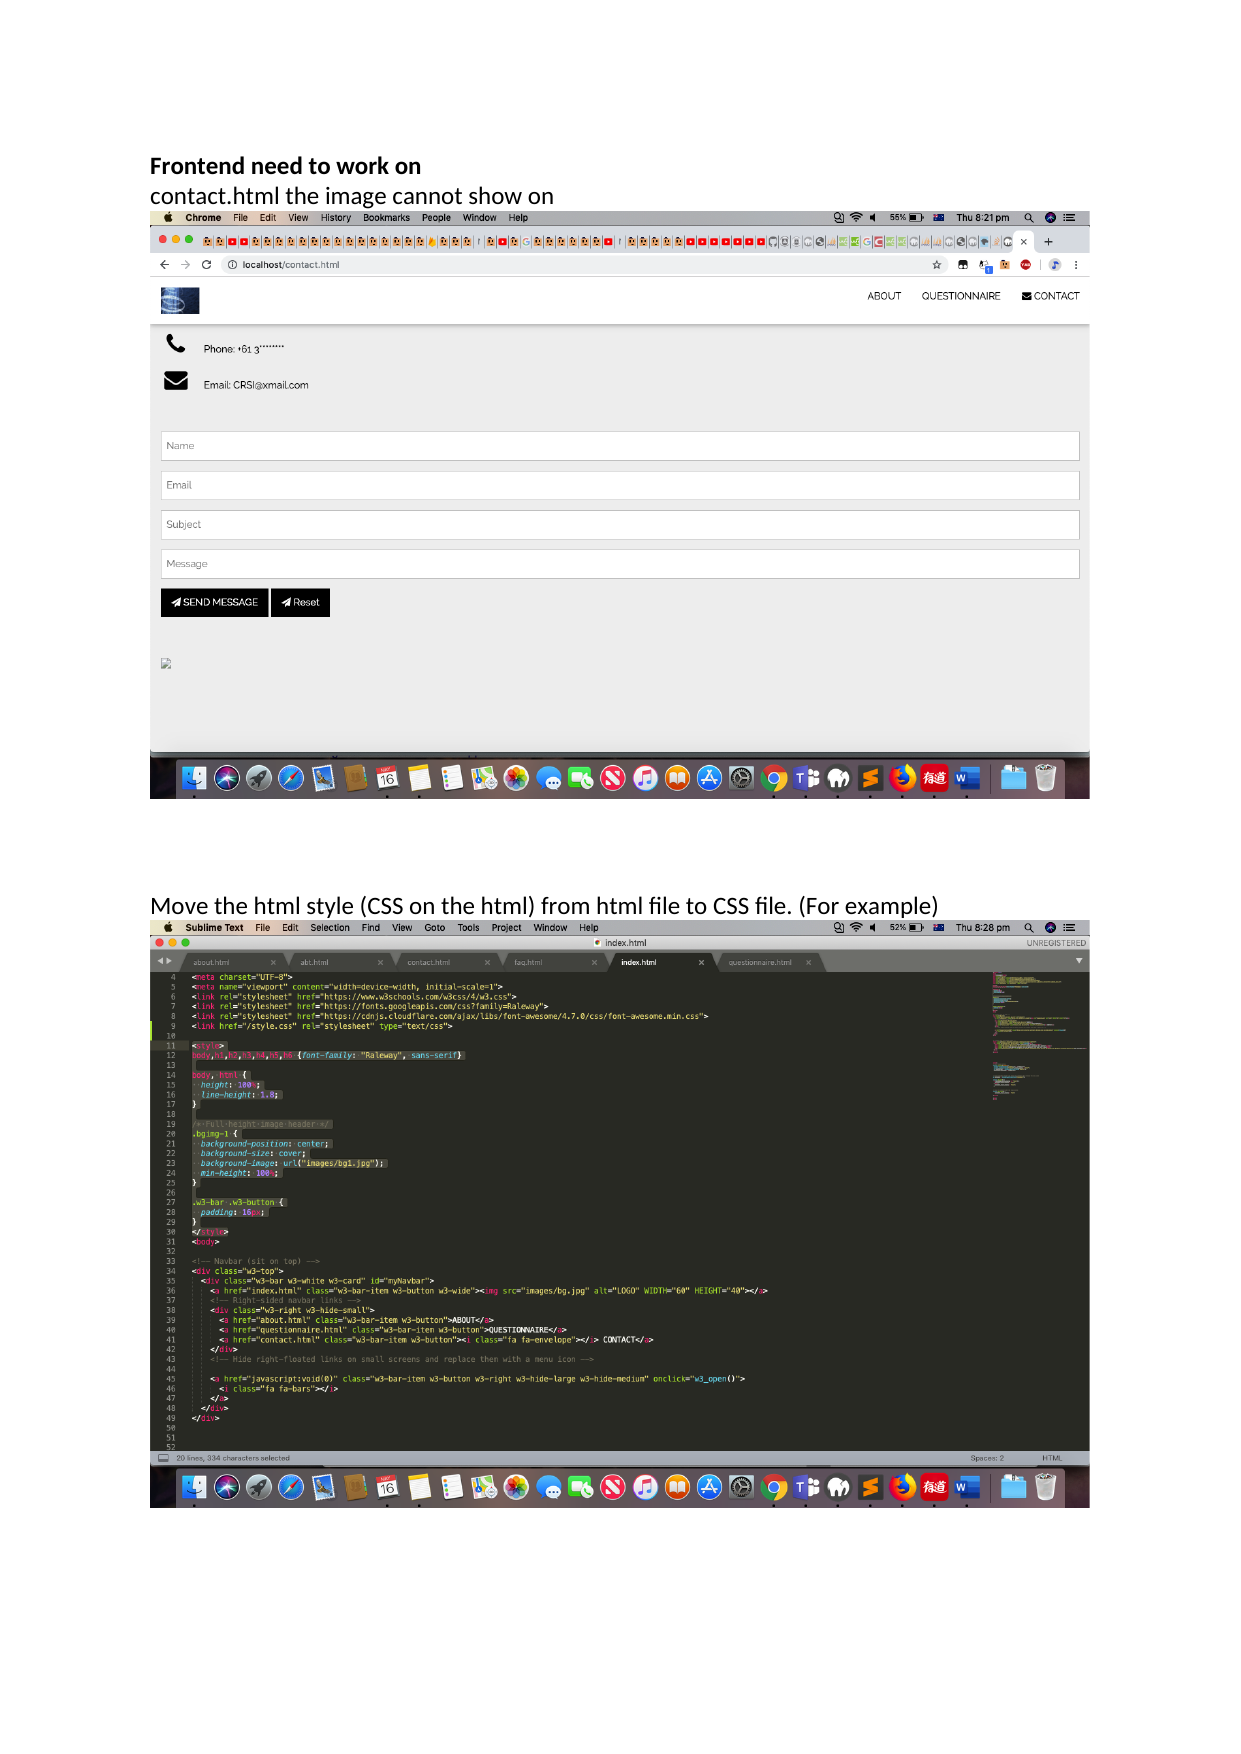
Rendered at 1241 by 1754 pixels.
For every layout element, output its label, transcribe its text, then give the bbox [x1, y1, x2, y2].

picture [150, 211, 1090, 799]
picture [150, 920, 1090, 1508]
text Frontend need to work on [150, 150, 1090, 181]
text contact.html the image cannot show on [150, 181, 1090, 211]
text Move the html style (CSS on the html) from html file to CSS file. (For example) [150, 890, 1090, 920]
